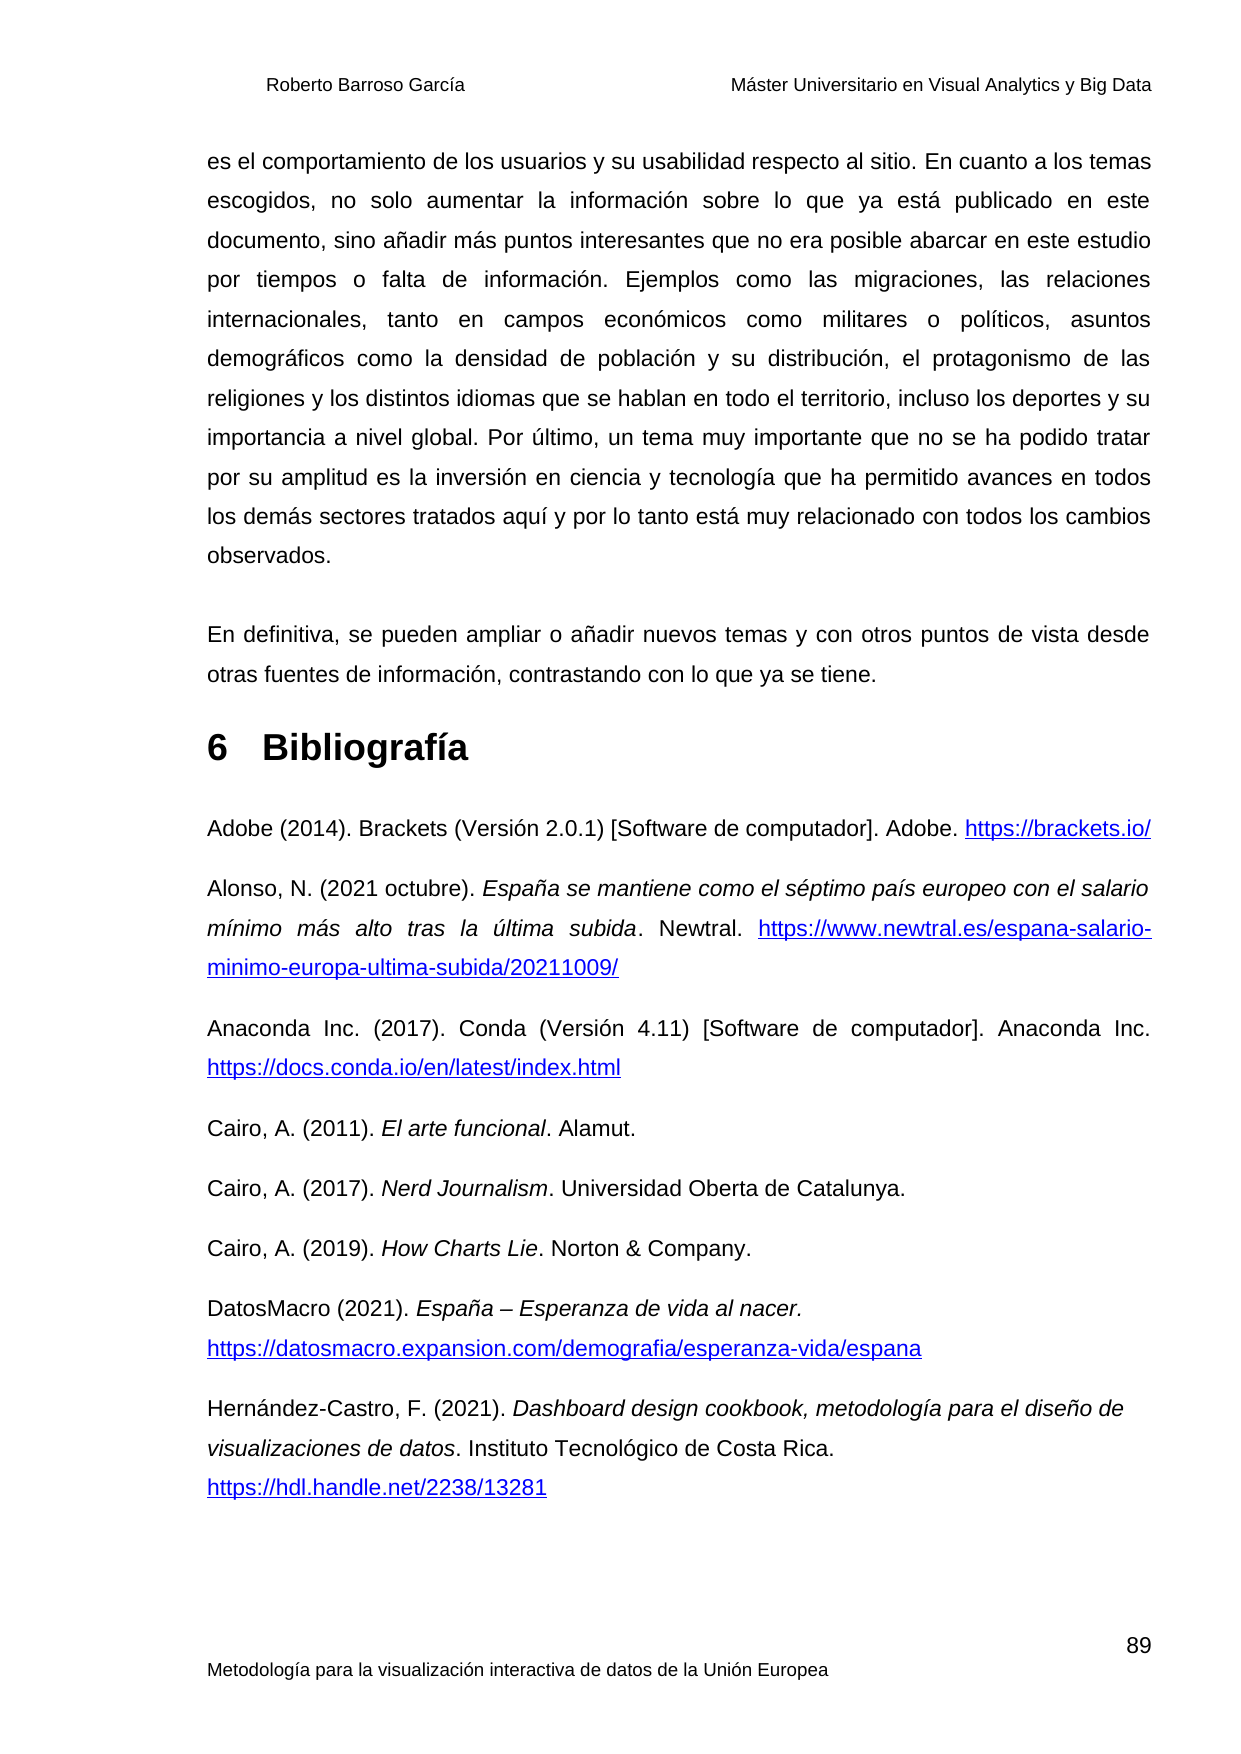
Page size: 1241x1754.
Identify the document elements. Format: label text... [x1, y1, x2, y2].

text Adobe (2014). Brackets (Versión 2.0.1) [Software de computador]. Adobe. https://brackets.io/ [207, 815, 1152, 841]
subtitle Bibliografía [207, 725, 1152, 768]
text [207, 148, 1152, 569]
text Hernández-Castro, F. (2021). Dashboard design cookbook, metodología para el diseño de visualizaciones de datos. Instituto Tecnológico de Costa Rica. https://hdl.handle.net/2238/13281 [207, 1395, 1152, 1501]
text Cairo, A. (2017). Nerd Journalism. Universidad Oberta de Catalunya. [207, 1175, 1152, 1201]
text DatosMacro (2021). España – Esperanza de vida al nacer. https://datosmacro.expansion.com/demografia/esperanza-vida/espana [207, 1295, 1152, 1361]
text Cairo, A. (2011). El arte funcional. Alamut. [207, 1114, 1152, 1141]
text Alonso, N. (2021 octubre). España se mantiene como el séptimo país europeo con el salario mínimo más alto tras la última subida. Newtral. https://www.newtral.es/espana-salario-minimo-europa-ultima-subida/20211009/ [207, 875, 1152, 981]
text En definitiva, se pueden ampliar o añadir nuevos temas y con otros puntos de vista desde otras fuentes de información, contrastando con lo que ya se tiene. [207, 621, 1152, 687]
text Anaconda Inc. (2017). Conda (Versión 4.11) [Software de computador]. Anaconda Inc. https://docs.conda.io/en/latest/index.html [207, 1015, 1152, 1081]
text Cairo, A. (2019). How Charts Lie. Norton & Company. [207, 1235, 1152, 1261]
